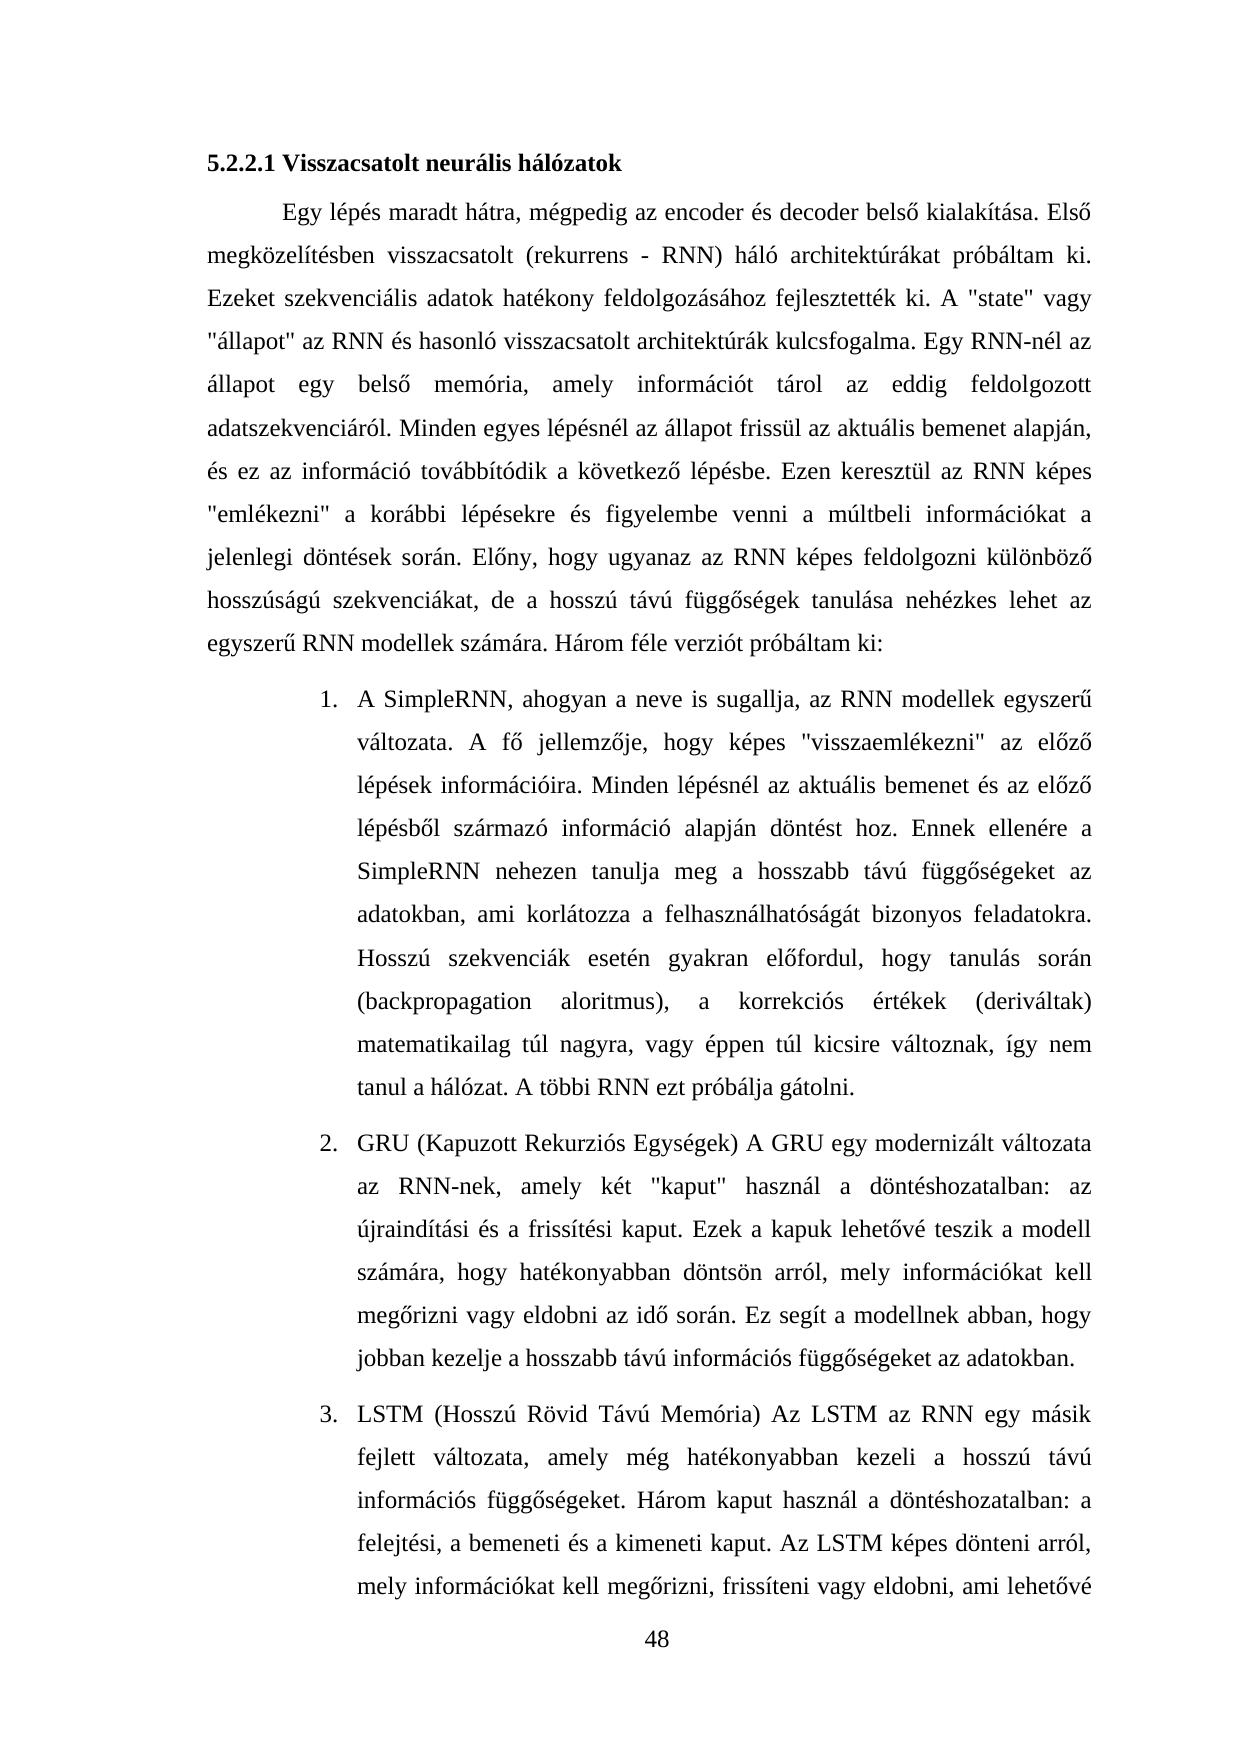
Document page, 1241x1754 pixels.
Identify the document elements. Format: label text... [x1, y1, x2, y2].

list A SimpleRNN, ahogyan a neve is sugallja, az RNN modellek egyszerű változata. A fő jellemzője, hogy képes "visszaemlékezni" az előző lépések információira. Minden lépésnél az aktuális bemenet és az előző lépésből származó információ alapján döntést hoz. Ennek ellenére a SimpleRNN nehezen tanulja meg a hosszabb távú függőségeket az adatokban, ami korlátozza a felhasználhatóságát bizonyos feladatokra. Hosszú szekvenciák esetén gyakran előfordul, hogy tanulás során (backpropagation aloritmus), a korrekciós értékek (deriváltak) matematikailag túl nagyra, vagy éppen túl kicsire változnak, így nem tanul a hálózat. A többi RNN ezt próbálja gátolni. [319, 684, 1092, 1101]
subtitle Visszacsatolt neurális hálózatok [207, 148, 1092, 176]
list GRU (Kapuzott Rekurziós Egységek) A GRU egy modernizált változata az RNN-nek, amely két "kaput" használ a döntéshozatalban: az újraindítási és a frissítési kaput. Ezek a kapuk lehetővé teszik a modell számára, hogy hatékonyabban döntsön arról, mely információkat kell megőrizni vagy eldobni az idő során. Ez segít a modellnek abban, hogy jobban kezelje a hosszabb távú információs függőségeket az adatokban. [319, 1128, 1092, 1372]
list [319, 1399, 1092, 1600]
text Egy lépés maradt hátra, mégpedig az encoder és decoder belső kialakítása. Első megközelítésben visszacsatolt (rekurrens - RNN) háló architektúrákat próbáltam ki. Ezeket szekvenciális adatok hatékony feldolgozásához fejlesztették ki. A "state" vagy "állapot" az RNN és hasonló visszacsatolt architektúrák kulcsfogalma. Egy RNN-nél az állapot egy belső memória, amely információt tárol az eddig feldolgozott adatszekvenciáról. Minden egyes lépésnél az állapot frissül az aktuális bemenet alapján, és ez az információ továbbítódik a következő lépésbe. Ezen keresztül az RNN képes "emlékezni" a korábbi lépésekre és figyelembe venni a múltbeli információkat a jelenlegi döntések során. Előny, hogy ugyanaz az RNN képes feldolgozni különböző hosszúságú szekvenciákat, de a hosszú távú függőségek tanulása nehézkes lehet az egyszerű RNN modellek számára. Három féle verziót próbáltam ki: [207, 197, 1092, 657]
